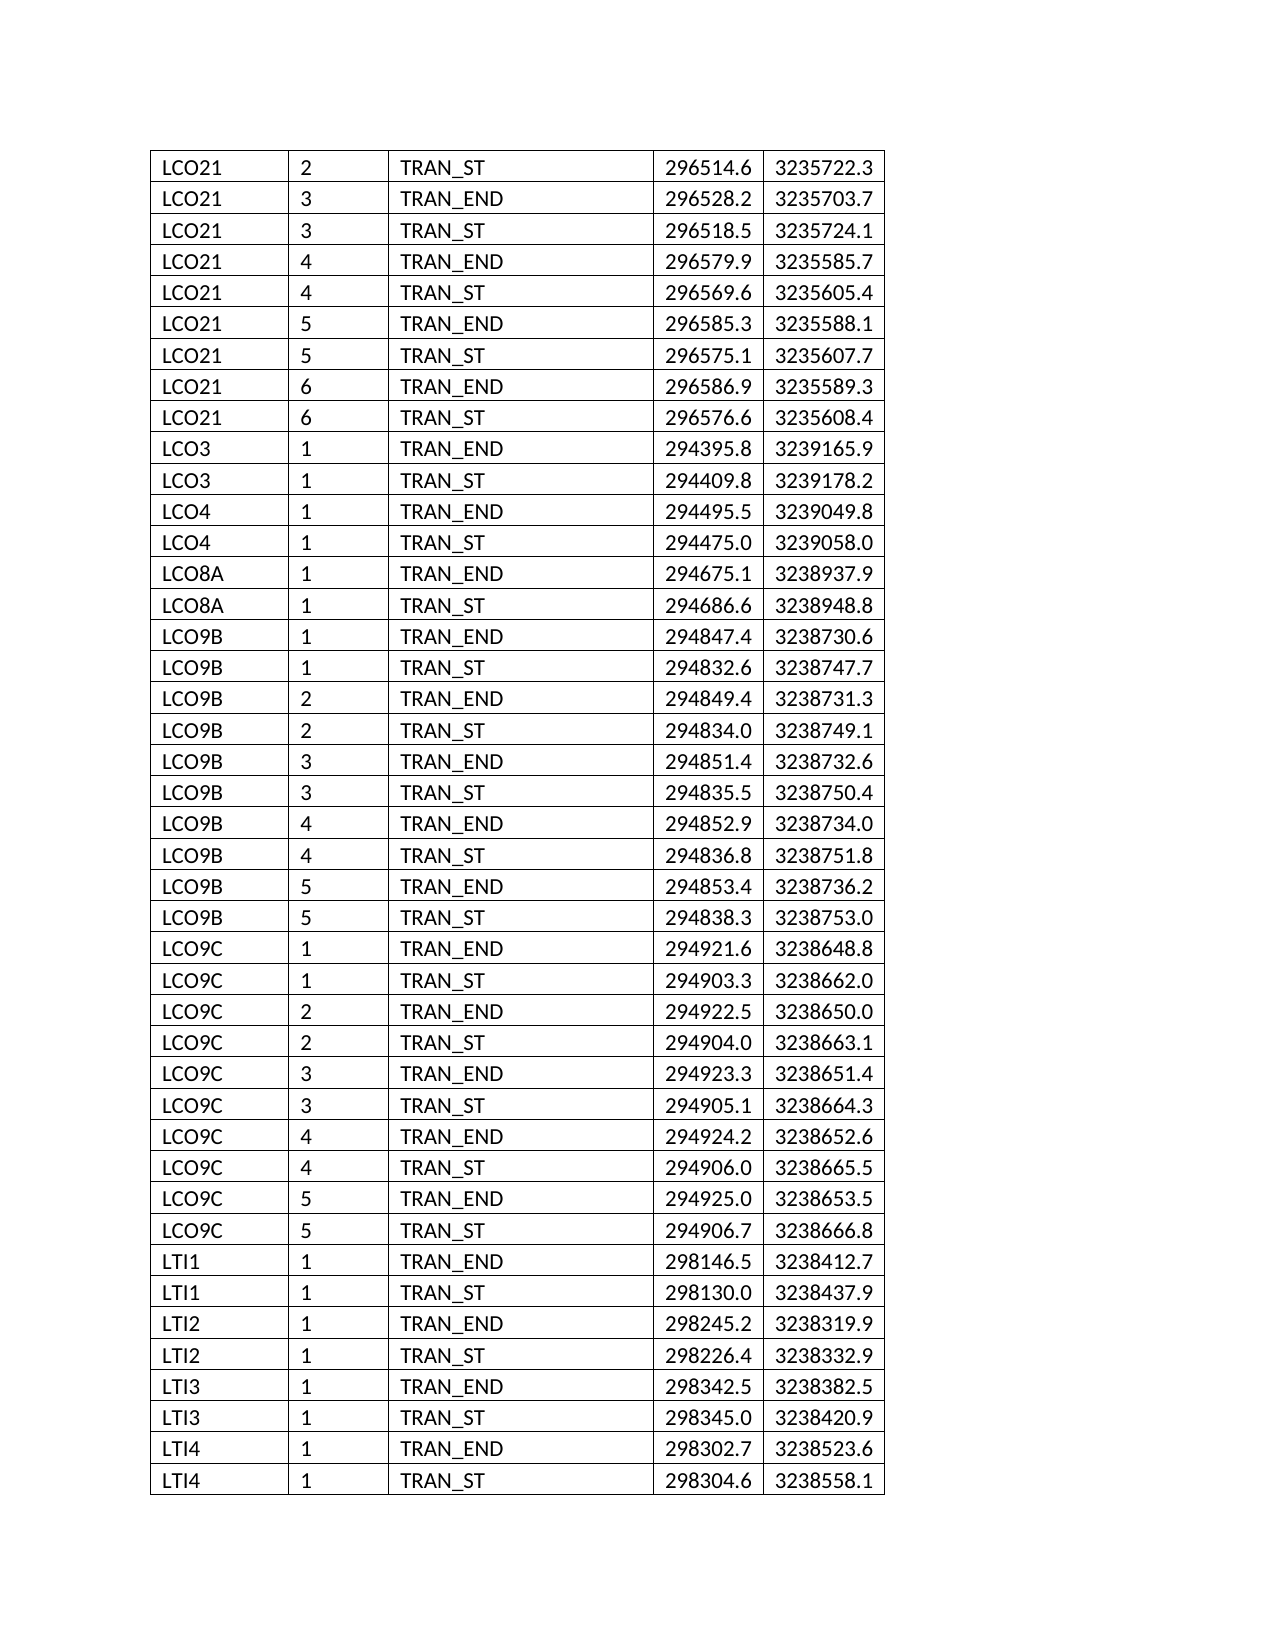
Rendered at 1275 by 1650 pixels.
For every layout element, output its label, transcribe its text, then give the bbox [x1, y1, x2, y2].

table_cell 298226.4 [654, 1339, 763, 1369]
table_cell 1 [289, 964, 388, 994]
table_cell 3238651.4 [764, 1057, 884, 1087]
table_cell 4 [289, 276, 388, 306]
table_cell 298304.6 [654, 1464, 763, 1494]
table_cell TRAN_END [389, 620, 653, 650]
table_cell TRAN_END [389, 682, 653, 712]
table_cell LCO21 [151, 276, 288, 306]
table_cell 4 [289, 1120, 388, 1150]
table_cell 296575.1 [654, 339, 763, 369]
table_cell 3 [289, 745, 388, 775]
table_cell LCO21 [151, 182, 288, 212]
table_cell LTI1 [151, 1276, 288, 1306]
table_cell 3235608.4 [764, 401, 884, 431]
table_cell LCO21 [151, 214, 288, 244]
table_cell 3235589.3 [764, 370, 884, 400]
table_cell 3 [289, 182, 388, 212]
table_cell TRAN_END [389, 1307, 653, 1337]
table_cell 2 [289, 1026, 388, 1056]
table_cell 3238412.7 [764, 1245, 884, 1275]
table_cell 3239178.2 [764, 464, 884, 494]
table_cell 294836.8 [654, 839, 763, 869]
table_cell 294923.3 [654, 1057, 763, 1087]
table_cell 5 [289, 1214, 388, 1244]
table_cell 296576.6 [654, 401, 763, 431]
table_cell TRAN_ST [389, 776, 653, 806]
table_cell 3235605.4 [764, 276, 884, 306]
table_cell 1 [289, 1401, 388, 1431]
table_cell 6 [289, 401, 388, 431]
table_cell 3238747.7 [764, 651, 884, 681]
table_cell 294905.1 [654, 1089, 763, 1119]
table_cell LCO21 [151, 151, 288, 181]
table_cell 294838.3 [654, 901, 763, 931]
table_cell TRAN_ST [389, 651, 653, 681]
table_cell 1 [289, 1432, 388, 1462]
table_cell 3238523.6 [764, 1432, 884, 1462]
table_cell LTI4 [151, 1432, 288, 1462]
table_cell 3238437.9 [764, 1276, 884, 1306]
table_cell 3238736.2 [764, 870, 884, 900]
table_cell TRAN_ST [389, 901, 653, 931]
table_cell 3238730.6 [764, 620, 884, 650]
table_cell LCO21 [151, 307, 288, 337]
table_cell 294832.6 [654, 651, 763, 681]
table_cell TRAN_ST [389, 214, 653, 244]
table_cell 3238751.8 [764, 839, 884, 869]
table_cell 298245.2 [654, 1307, 763, 1337]
table_cell 1 [289, 1370, 388, 1400]
table_cell 3238662.0 [764, 964, 884, 994]
table_cell 294922.5 [654, 995, 763, 1025]
table_cell TRAN_END [389, 1182, 653, 1212]
table_cell 3238319.9 [764, 1307, 884, 1337]
table_cell 1 [289, 1307, 388, 1337]
table_cell TRAN_END [389, 807, 653, 837]
table_cell LCO9B [151, 651, 288, 681]
table_cell 294903.3 [654, 964, 763, 994]
table_cell 294835.5 [654, 776, 763, 806]
table_cell LCO9C [151, 964, 288, 994]
table_cell LCO21 [151, 339, 288, 369]
table_cell 3 [289, 1057, 388, 1087]
table_cell 3235607.7 [764, 339, 884, 369]
table_cell 3239058.0 [764, 526, 884, 556]
table_cell LCO8A [151, 589, 288, 619]
table_cell LCO9B [151, 870, 288, 900]
table_cell LCO9C [151, 1057, 288, 1087]
table_cell TRAN_ST [389, 839, 653, 869]
table_cell 296585.3 [654, 307, 763, 337]
table_cell 4 [289, 807, 388, 837]
table_cell 3238664.3 [764, 1089, 884, 1119]
table_cell 3238648.8 [764, 932, 884, 962]
table_cell 5 [289, 1182, 388, 1212]
table_cell LCO21 [151, 370, 288, 400]
table_cell 3238753.0 [764, 901, 884, 931]
table_cell LCO9B [151, 620, 288, 650]
table_cell LCO9C [151, 1089, 288, 1119]
table_cell 3 [289, 214, 388, 244]
table_cell 3238937.9 [764, 557, 884, 587]
table_cell TRAN_END [389, 995, 653, 1025]
table_cell 1 [289, 1245, 388, 1275]
table_cell 294395.8 [654, 432, 763, 462]
table_cell TRAN_END [389, 1245, 653, 1275]
table_cell 3238750.4 [764, 776, 884, 806]
table_cell LTI3 [151, 1370, 288, 1400]
table_cell 3238666.8 [764, 1214, 884, 1244]
table_cell 3238332.9 [764, 1339, 884, 1369]
table_cell LCO9C [151, 1214, 288, 1244]
table_cell LCO9C [151, 1026, 288, 1056]
table_cell 294851.4 [654, 745, 763, 775]
table_cell 3238558.1 [764, 1464, 884, 1494]
table_cell LCO9B [151, 901, 288, 931]
table_cell 2 [289, 995, 388, 1025]
table_cell 3238749.1 [764, 714, 884, 744]
table_cell TRAN_END [389, 495, 653, 525]
table_cell LTI4 [151, 1464, 288, 1494]
table_cell 294925.0 [654, 1182, 763, 1212]
table_cell 294675.1 [654, 557, 763, 587]
table_cell LTI3 [151, 1401, 288, 1431]
table_cell LCO21 [151, 401, 288, 431]
table_cell TRAN_ST [389, 589, 653, 619]
table_cell 5 [289, 901, 388, 931]
table_cell 294475.0 [654, 526, 763, 556]
table_cell LCO9C [151, 995, 288, 1025]
table_cell TRAN_ST [389, 1151, 653, 1181]
table_cell LTI1 [151, 1245, 288, 1275]
table_cell LCO9C [151, 932, 288, 962]
table_cell 296569.6 [654, 276, 763, 306]
table_cell TRAN_ST [389, 401, 653, 431]
table_cell 3238948.8 [764, 589, 884, 619]
table_cell LCO9C [151, 1151, 288, 1181]
table_cell 294409.8 [654, 464, 763, 494]
table_cell TRAN_ST [389, 1339, 653, 1369]
table_cell 298342.5 [654, 1370, 763, 1400]
table_cell 294686.6 [654, 589, 763, 619]
table_cell 296586.9 [654, 370, 763, 400]
table_cell 3235703.7 [764, 182, 884, 212]
table_cell 4 [289, 839, 388, 869]
table_cell TRAN_ST [389, 339, 653, 369]
table_cell 3238652.6 [764, 1120, 884, 1150]
table_cell LTI2 [151, 1339, 288, 1369]
table_cell 294847.4 [654, 620, 763, 650]
table_cell TRAN_END [389, 245, 653, 275]
table_cell TRAN_END [389, 870, 653, 900]
table_cell TRAN_ST [389, 1401, 653, 1431]
table_cell TRAN_END [389, 745, 653, 775]
table_cell 1 [289, 932, 388, 962]
table_cell TRAN_ST [389, 1089, 653, 1119]
table_cell TRAN_ST [389, 464, 653, 494]
table_cell LCO9C [151, 1120, 288, 1150]
table_cell 294834.0 [654, 714, 763, 744]
table_cell TRAN_ST [389, 276, 653, 306]
table_cell 2 [289, 714, 388, 744]
table_cell 1 [289, 432, 388, 462]
table_cell 3238663.1 [764, 1026, 884, 1056]
table_cell LCO9B [151, 682, 288, 712]
table_cell 1 [289, 495, 388, 525]
table_cell 294904.0 [654, 1026, 763, 1056]
table_cell 1 [289, 1464, 388, 1494]
table_cell 1 [289, 557, 388, 587]
table_cell 3238382.5 [764, 1370, 884, 1400]
table_cell LCO21 [151, 245, 288, 275]
table_cell 4 [289, 245, 388, 275]
table_cell TRAN_ST [389, 964, 653, 994]
table_cell TRAN_END [389, 1120, 653, 1150]
table_cell TRAN_ST [389, 714, 653, 744]
table_cell 294906.7 [654, 1214, 763, 1244]
table_cell TRAN_END [389, 370, 653, 400]
table_cell 296518.5 [654, 214, 763, 244]
table_cell 2 [289, 151, 388, 181]
table_cell 5 [289, 307, 388, 337]
table_cell 3238732.6 [764, 745, 884, 775]
table_cell 1 [289, 589, 388, 619]
table_cell 3239165.9 [764, 432, 884, 462]
table_cell TRAN_END [389, 307, 653, 337]
table_cell 298130.0 [654, 1276, 763, 1306]
table_cell 1 [289, 1339, 388, 1369]
table_cell 3235585.7 [764, 245, 884, 275]
table_cell TRAN_END [389, 1057, 653, 1087]
table_cell TRAN_ST [389, 1214, 653, 1244]
table_cell 298146.5 [654, 1245, 763, 1275]
table_cell 3 [289, 776, 388, 806]
table_cell 3235588.1 [764, 307, 884, 337]
table_cell LCO9C [151, 1182, 288, 1212]
table_cell 5 [289, 339, 388, 369]
table_cell TRAN_ST [389, 1276, 653, 1306]
table_cell TRAN_END [389, 1370, 653, 1400]
table_cell 4 [289, 1151, 388, 1181]
table_cell 2 [289, 682, 388, 712]
table_cell 3239049.8 [764, 495, 884, 525]
table_cell 1 [289, 1276, 388, 1306]
table_cell 3238665.5 [764, 1151, 884, 1181]
table_cell 298302.7 [654, 1432, 763, 1462]
table_cell 3 [289, 1089, 388, 1119]
table_cell 3238731.3 [764, 682, 884, 712]
table_cell LTI2 [151, 1307, 288, 1337]
table_cell LCO4 [151, 495, 288, 525]
table_cell LCO4 [151, 526, 288, 556]
table_cell 298345.0 [654, 1401, 763, 1431]
table_cell LCO9B [151, 714, 288, 744]
table_cell 1 [289, 651, 388, 681]
table_cell TRAN_END [389, 557, 653, 587]
table_cell 294852.9 [654, 807, 763, 837]
table_cell 294906.0 [654, 1151, 763, 1181]
table_cell 294921.6 [654, 932, 763, 962]
table_cell 1 [289, 620, 388, 650]
table_cell TRAN_ST [389, 1026, 653, 1056]
table_cell TRAN_END [389, 932, 653, 962]
table_cell 294849.4 [654, 682, 763, 712]
table_cell 3235724.1 [764, 214, 884, 244]
table_cell 296579.9 [654, 245, 763, 275]
table_cell 3238420.9 [764, 1401, 884, 1431]
table_cell LCO9B [151, 807, 288, 837]
table_cell LCO9B [151, 745, 288, 775]
table_cell TRAN_ST [389, 526, 653, 556]
table_cell 3235722.3 [764, 151, 884, 181]
table_cell 294924.2 [654, 1120, 763, 1150]
table_cell LCO3 [151, 432, 288, 462]
table_cell 296528.2 [654, 182, 763, 212]
table_cell 1 [289, 526, 388, 556]
table_cell TRAN_ST [389, 1464, 653, 1494]
table_cell 294495.5 [654, 495, 763, 525]
table_cell 3238650.0 [764, 995, 884, 1025]
table_cell LCO9B [151, 839, 288, 869]
table_cell TRAN_ST [389, 151, 653, 181]
table_cell 296514.6 [654, 151, 763, 181]
table_cell TRAN_END [389, 432, 653, 462]
table_cell 5 [289, 870, 388, 900]
table_cell 3238734.0 [764, 807, 884, 837]
table_cell 6 [289, 370, 388, 400]
table_cell TRAN_END [389, 182, 653, 212]
table_cell 294853.4 [654, 870, 763, 900]
table_cell LCO3 [151, 464, 288, 494]
table_cell 1 [289, 464, 388, 494]
table_cell 3238653.5 [764, 1182, 884, 1212]
table_cell LCO9B [151, 776, 288, 806]
table_cell LCO8A [151, 557, 288, 587]
table_cell TRAN_END [389, 1432, 653, 1462]
